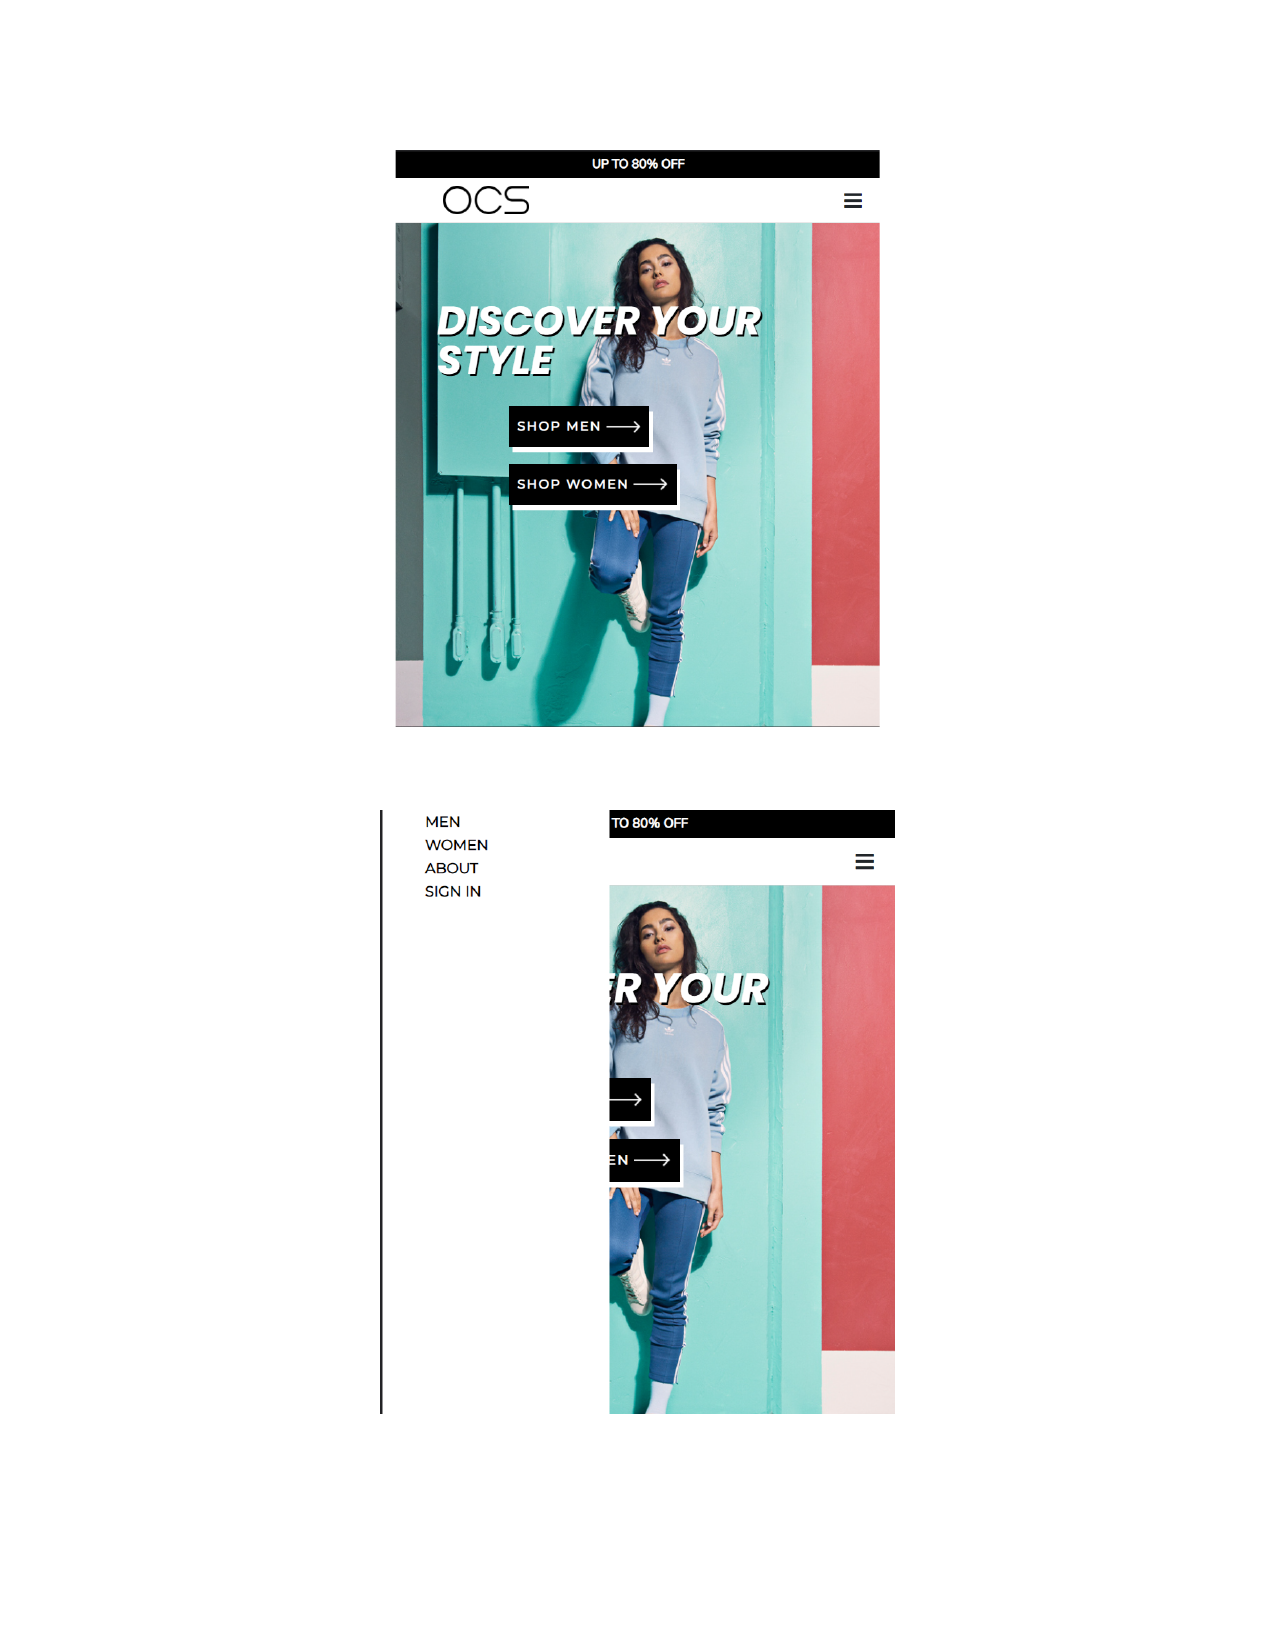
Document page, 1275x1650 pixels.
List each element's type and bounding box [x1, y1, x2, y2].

picture [395, 150, 880, 727]
picture [380, 810, 895, 1414]
